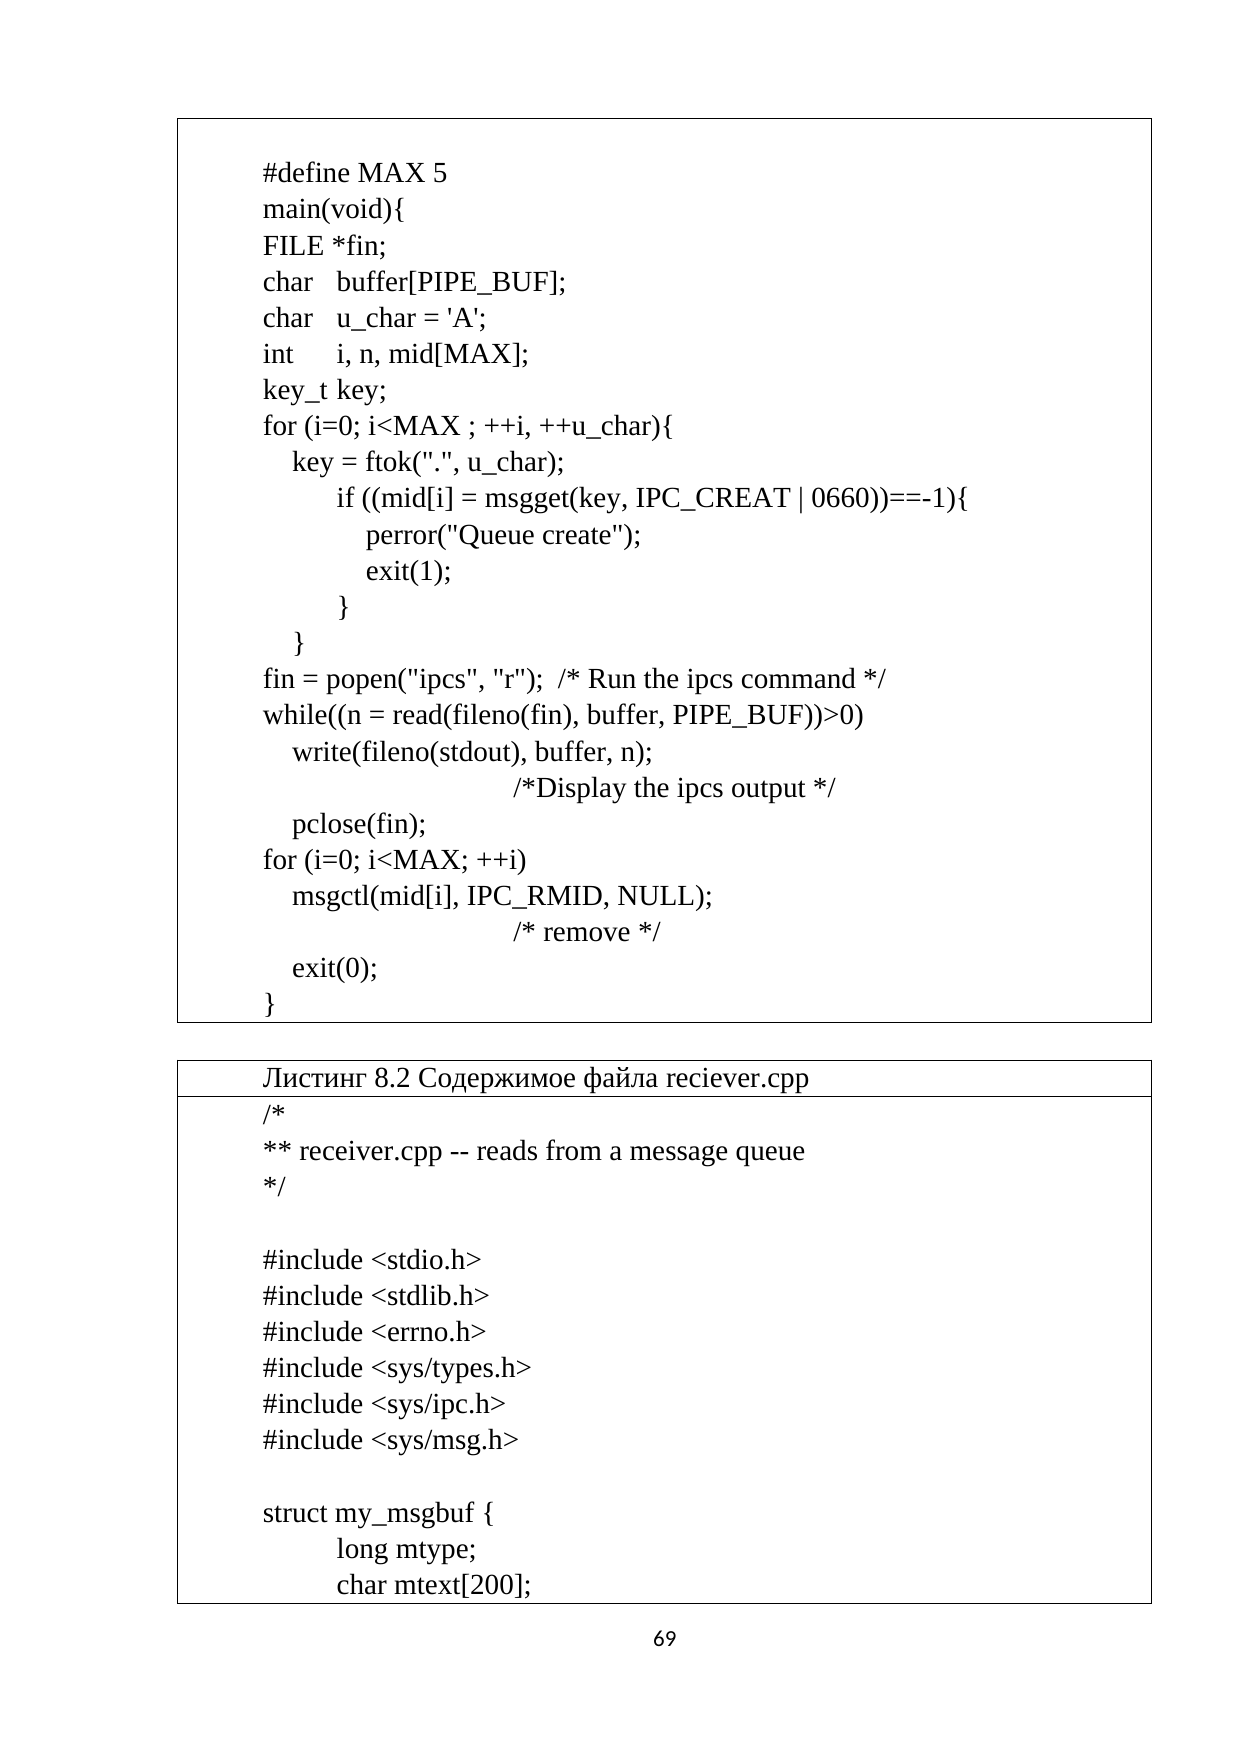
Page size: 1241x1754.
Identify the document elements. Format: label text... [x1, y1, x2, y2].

table_header Листинг 8.2 Содержимое файла reciever.cpp [178, 1061, 1151, 1096]
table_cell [178, 1097, 1151, 1603]
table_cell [178, 119, 1151, 1022]
